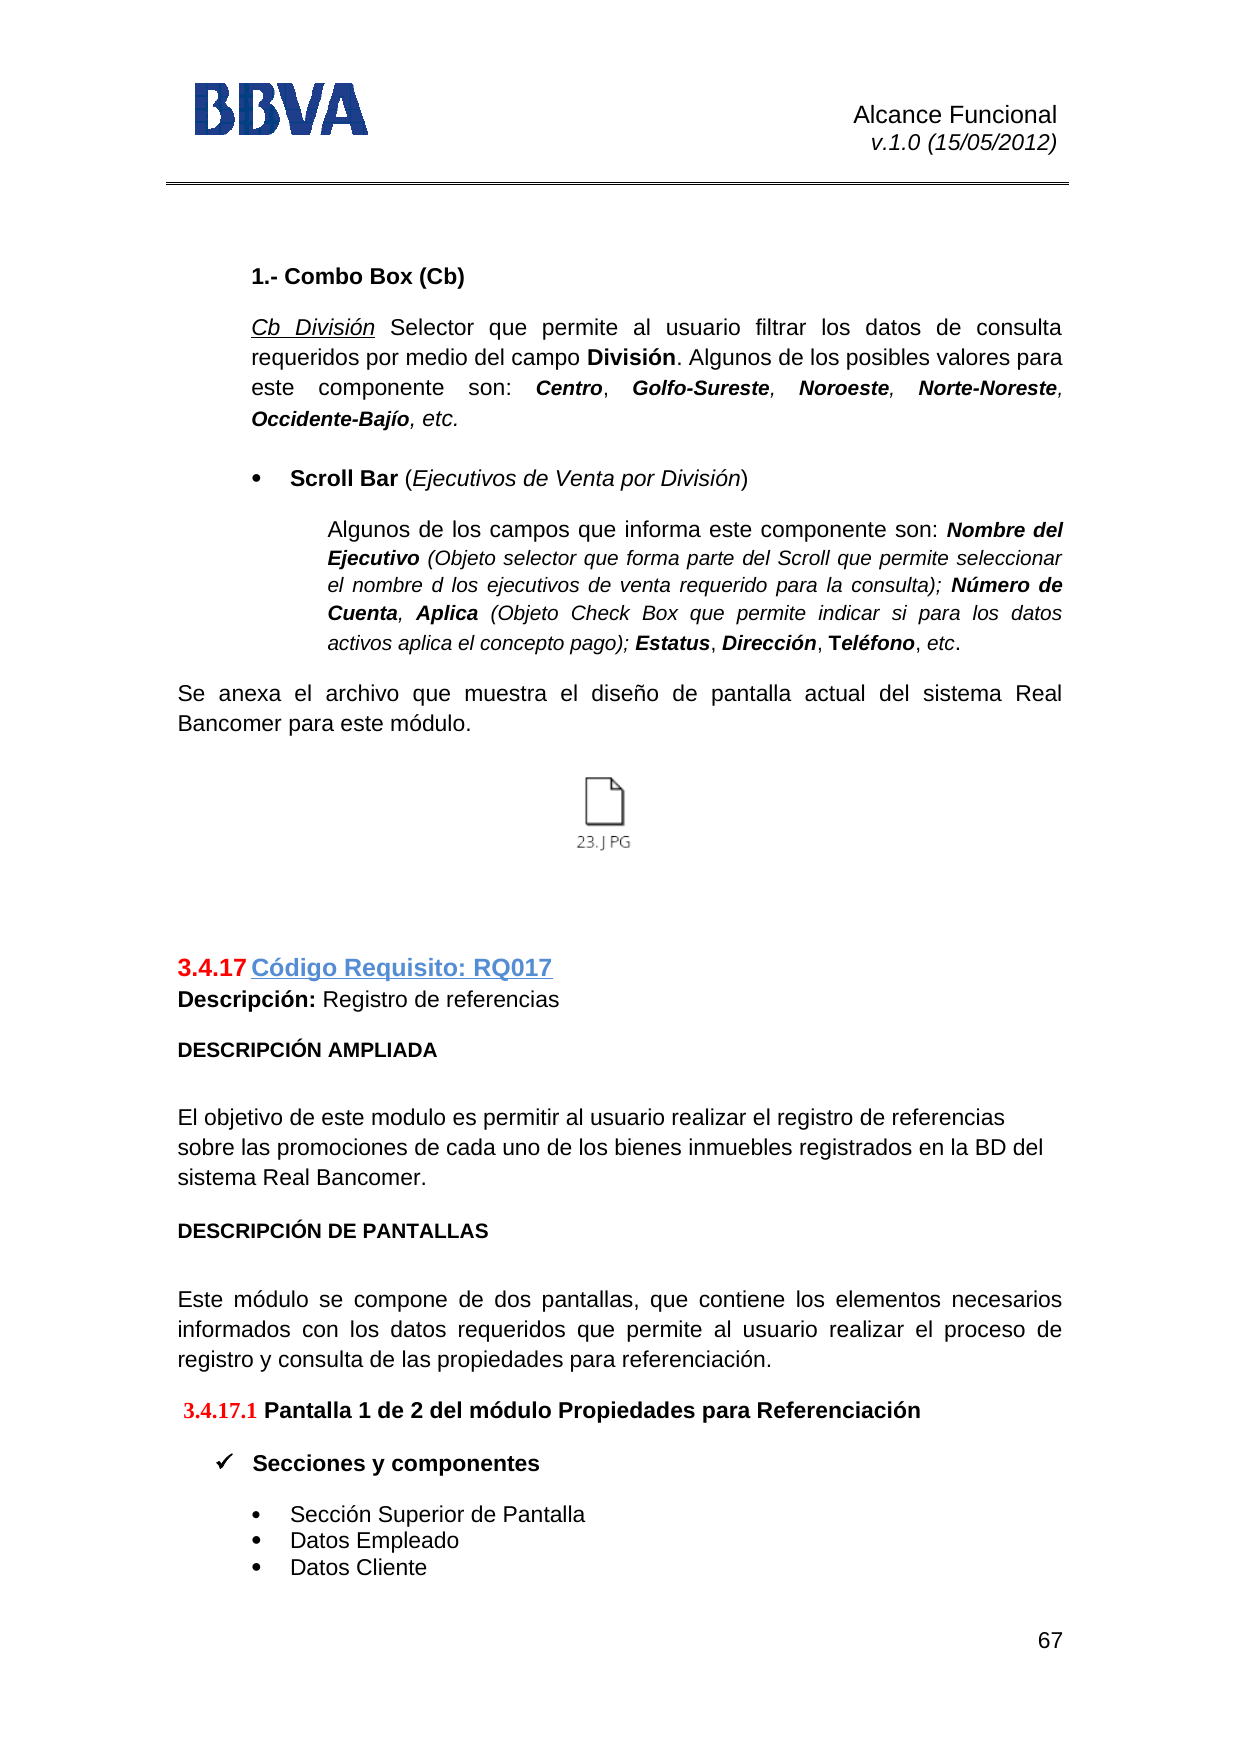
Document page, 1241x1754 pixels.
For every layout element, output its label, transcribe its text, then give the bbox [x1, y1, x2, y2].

text Cb División Selector que permite al usuario filtrar los datos de consulta requeridos por medio del campo División. Algunos de los posibles valores para este componente son: Centro, Golfo-Sureste, Noroeste, Norte-Noreste, Occidente-Bajío, etc. [251, 314, 1063, 431]
text Este módulo se compone de dos pantallas, que contiene los elementos necesarios informados con los datos requeridos que permite al usuario realizar el proceso de registro y consulta de las propiedades para referenciación. [177, 1286, 1063, 1372]
list Secciones y componentes [215, 1450, 1063, 1476]
list Datos Cliente [252, 1554, 1063, 1580]
list Sección Superior de Pantalla [252, 1501, 1063, 1527]
text Descripción: Registro de referencias [177, 986, 1063, 1012]
text El objetivo de este modulo es permitir al usuario realizar el registro de referencias sobre las promociones de cada uno de los bienes inmuebles registrados en la BD del sistema Real Bancomer. [177, 1104, 1063, 1191]
text Algunos de los campos que informa este componente son: Nombre del Ejecutivo (Objeto selector que forma parte del Scroll que permite seleccionar el nombre d los ejecutivos de venta requerido para la consulta); Número de Cuenta, Aplica (Objeto Check Box que permite indicar si para los datos activos aplica el concepto pago); Estatus, Dirección, Teléfono, etc. [327, 516, 1063, 655]
text DESCRIPCIÓN AMPLIADA [177, 1037, 1063, 1061]
subtitle Código Requisito: RQ017 [177, 953, 1063, 982]
text Se anexa el archivo que muestra el diseño de pantalla actual del sistema Real Bancomer para este módulo. [177, 680, 1063, 736]
picture [195, 83, 369, 135]
text Descripción de Pantallas [177, 1219, 1063, 1243]
list Datos Empleado [252, 1527, 1063, 1554]
subtitle Pantalla 1 de 2 del módulo Propiedades para Referenciación [183, 1397, 1063, 1424]
text 1.- Combo Box (Cb) [251, 263, 1063, 289]
list Scroll Bar (Ejecutivos de Venta por División) [252, 465, 1063, 491]
